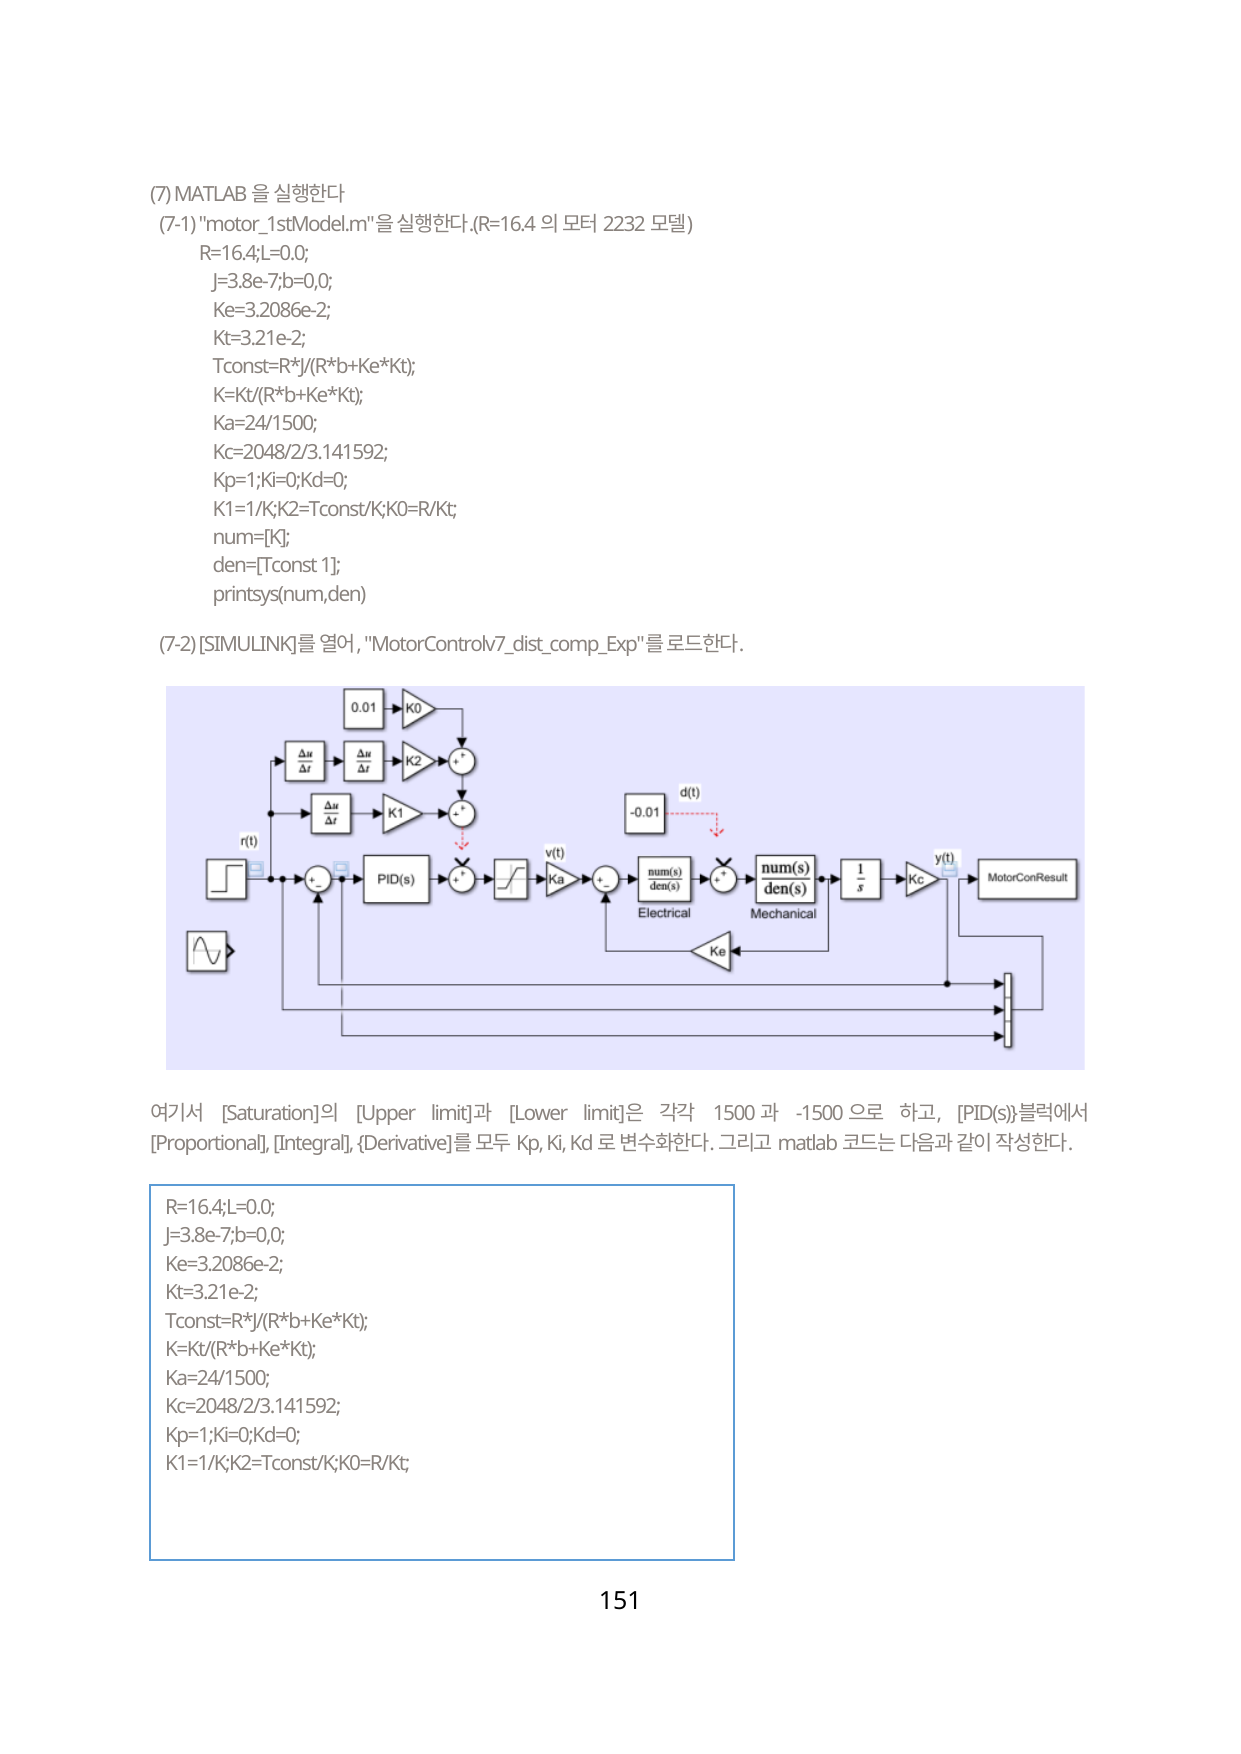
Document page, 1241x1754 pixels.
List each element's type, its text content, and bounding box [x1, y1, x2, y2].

text Kt=3.21e-2; [212, 323, 1090, 352]
picture [166, 686, 1085, 1070]
text Kc=2048/2/3.141592; [212, 437, 1090, 465]
text Tconst=R*J/(R*b+Ke*Kt); [212, 352, 1090, 380]
text printsys(num,den) [212, 579, 1090, 607]
text K1=1/K;K2=Tconst/K;K0=R/Kt; [212, 494, 1090, 522]
text K=Kt/(R*b+Ke*Kt); [212, 380, 1090, 408]
text Ke=3.2086e-2; [212, 295, 1090, 323]
text 여기서 [Saturation]의 [Upper limit]과 [Lower limit]은 각각 1500과 -1500으로 하고, [PID(s)}블럭에서 [Proportional], [Integral], {Derivative]를 모두 Kp, Ki, Kd로 변수화한다. 그리고 matlab코드는 다음과 같이 작성한다. [150, 1096, 1090, 1156]
text (7-1) "motor_1stModel.m"을 실행한다.(R=16.4의 모터2232모델) [150, 207, 1090, 238]
text den=[Tconst 1]; [212, 551, 1090, 579]
text Kp=1;Ki=0;Kd=0; [212, 465, 1090, 494]
text (7) MATLAB을 실행한다 [150, 177, 1090, 207]
text num=[K]; [212, 522, 1090, 551]
text Ka=24/1500; [212, 408, 1090, 437]
text J=3.8e-7;b=0,0; [212, 266, 1090, 295]
text R=16.4;L=0.0; [150, 238, 1090, 266]
text (7-2) [SIMULINK]를 열어, "MotorControlv7_dist_comp_Exp"를 로드한다. [150, 627, 1090, 658]
